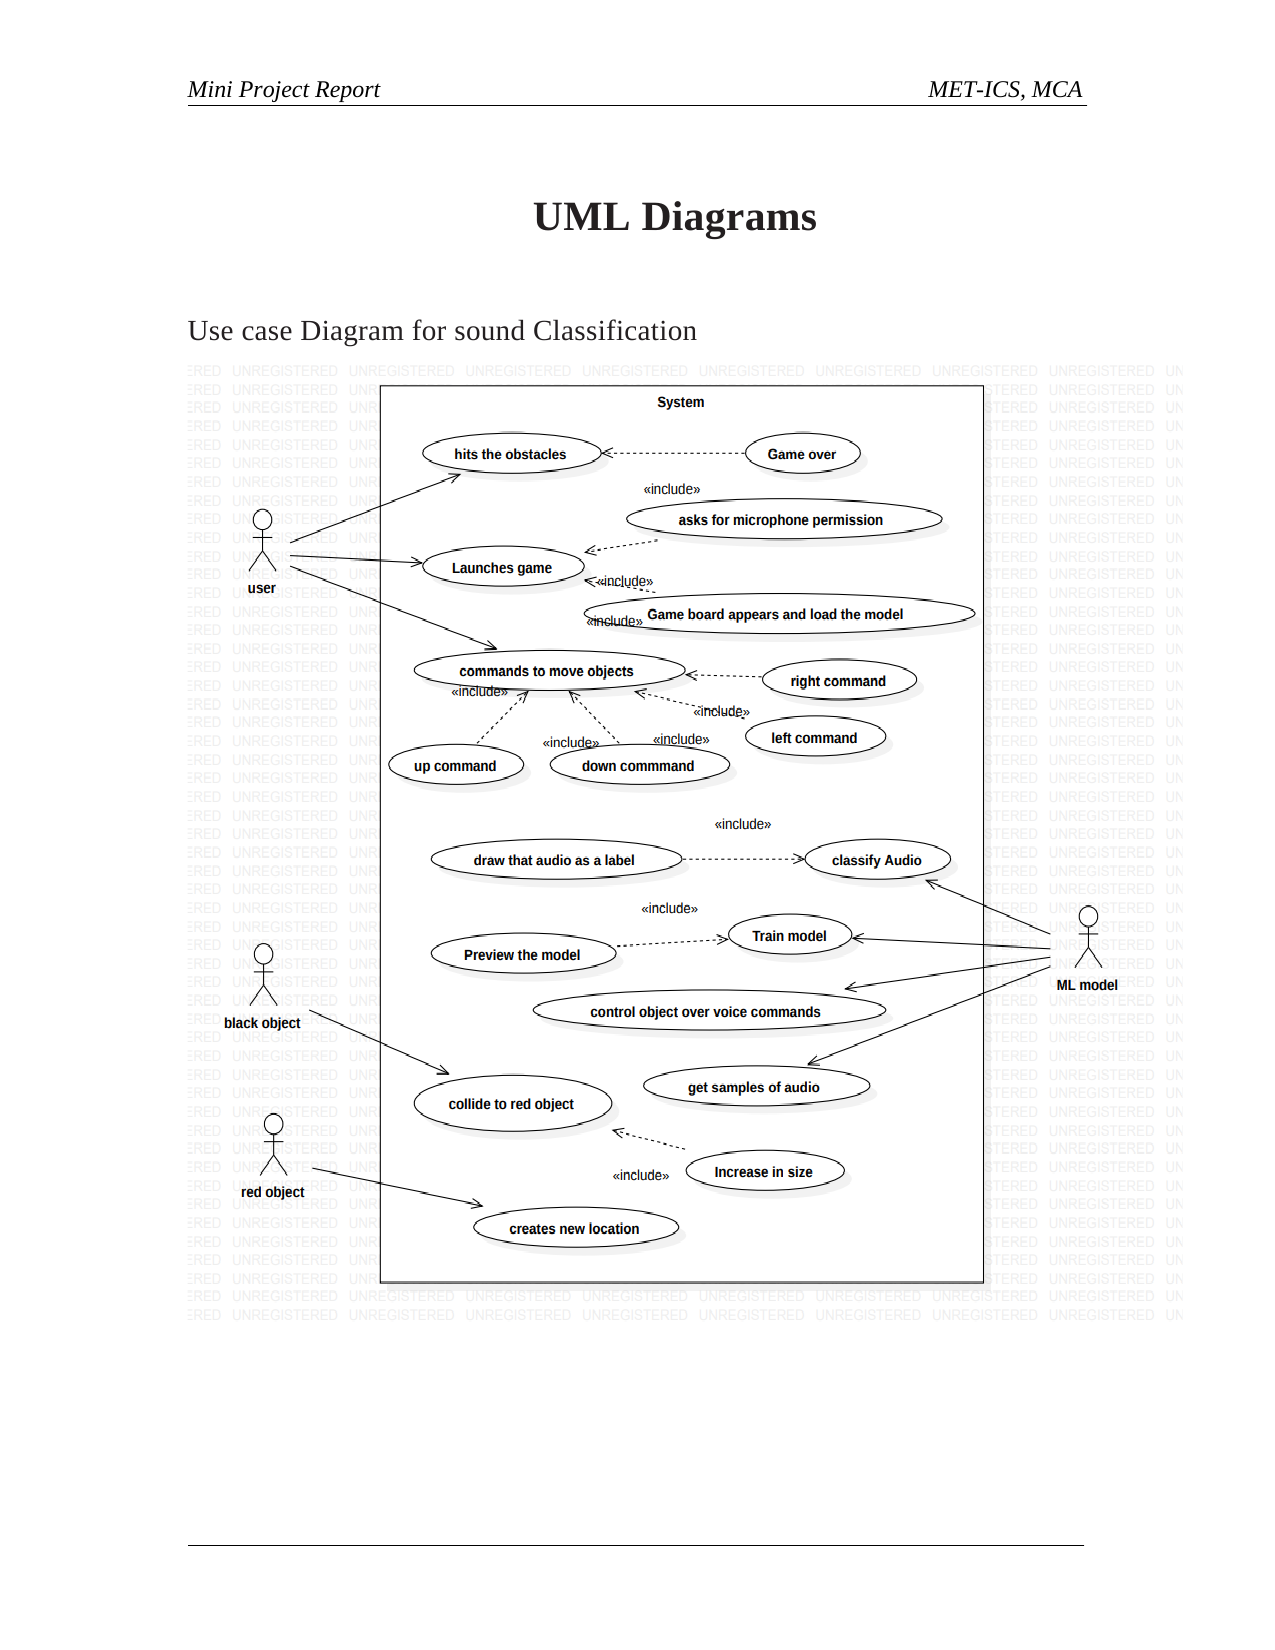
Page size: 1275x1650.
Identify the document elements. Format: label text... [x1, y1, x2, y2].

picture [187, 363, 1183, 1322]
list UML Diagrams [262, 191, 1087, 239]
text Use case Diagram for sound Classification [187, 313, 1087, 347]
